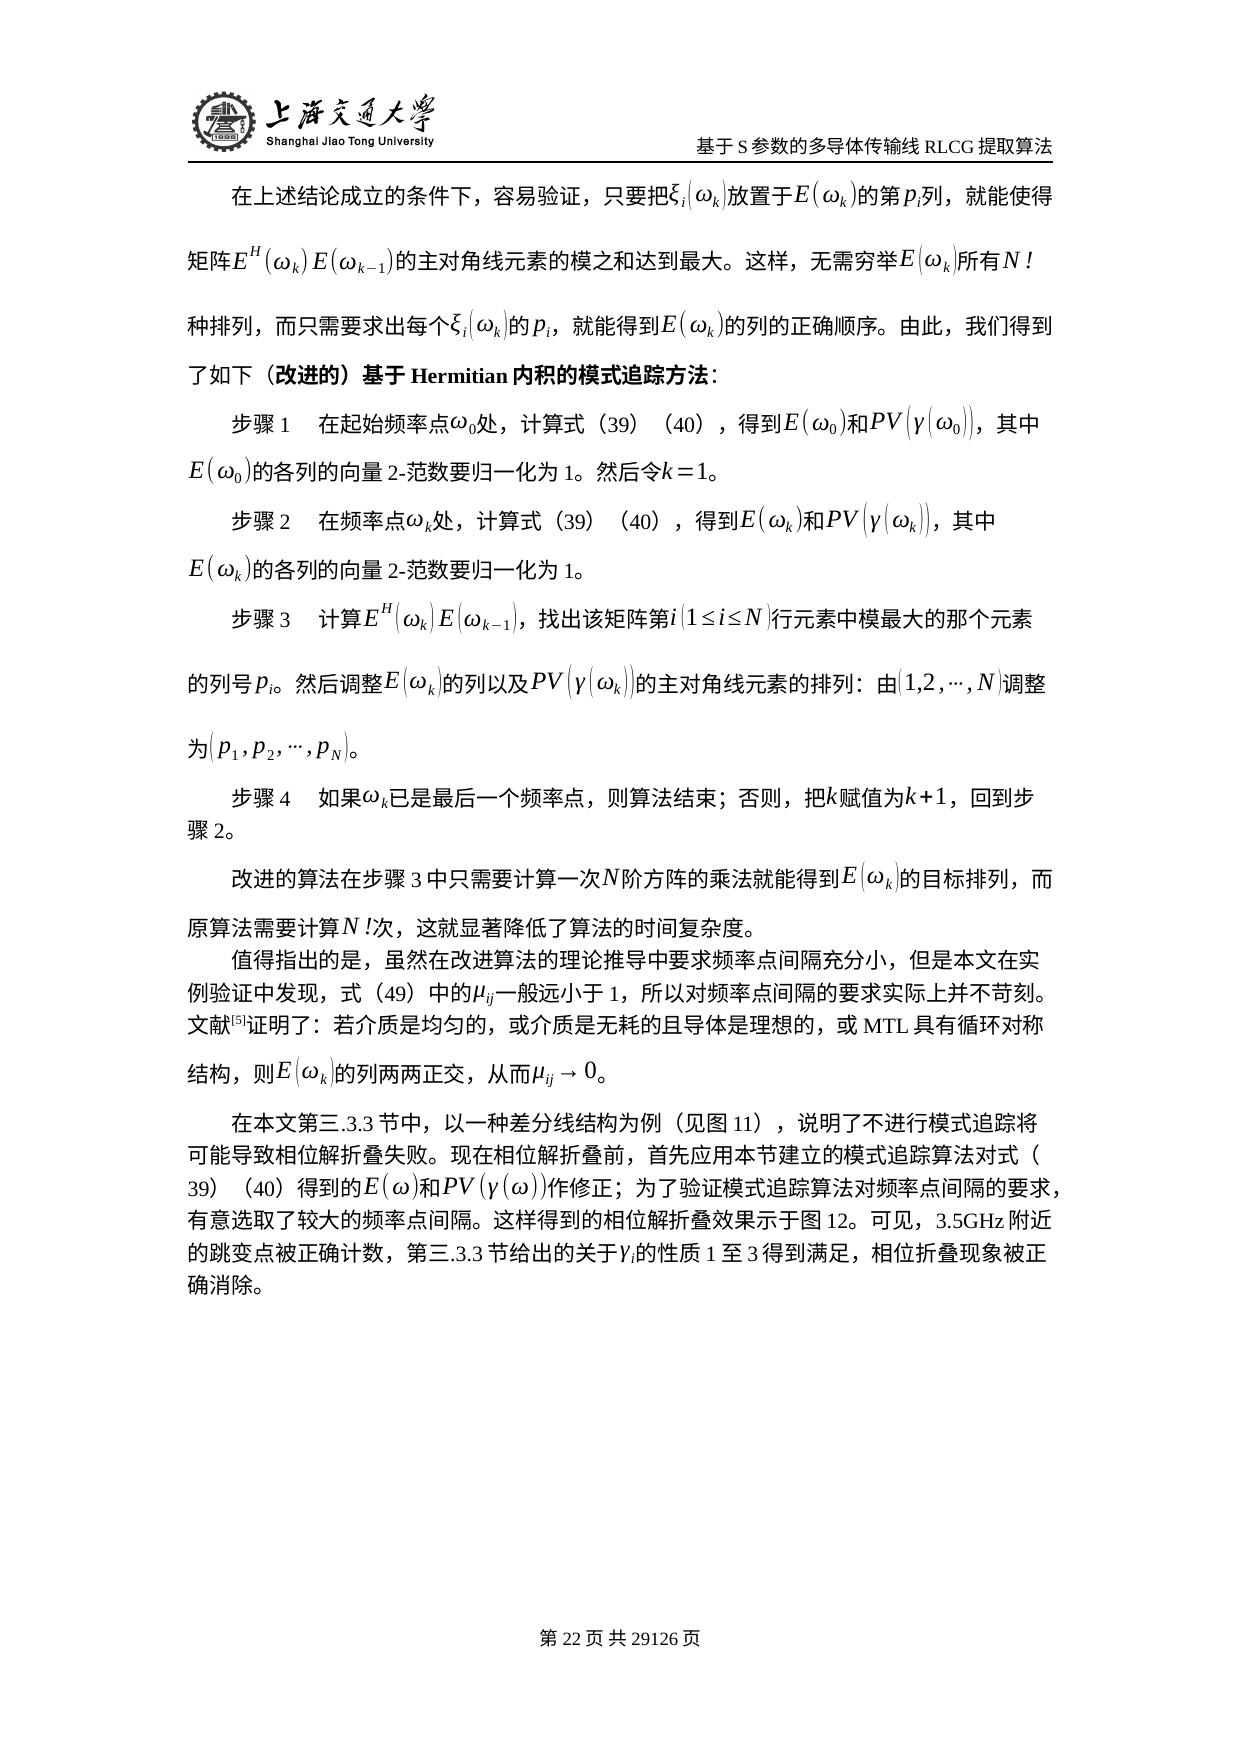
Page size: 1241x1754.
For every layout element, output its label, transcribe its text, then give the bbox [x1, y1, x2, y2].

text 改进的算法在步骤3中只需要计算一次阶方阵的乘法就能得到的目标排列，而原算法需要计算次，这就显著降低了算法的时间复杂度。 [187, 845, 1053, 943]
text 在本文第3.3.3节中，以一种差分线结构为例（见图10），说明了不进行模式追踪将可能导致相位解折叠失败。现在相位解折叠前，首先应用本节建立的模式追踪算法对式（39）（40）得到的和作修正；为了验证模式追踪算法对频率点间隔的要求，有意选取了较大的频率点间隔。这样得到的相位解折叠效果示于图11。可见，3.5GHz附近的跳变点被正确计数，第3.3.3节给出的关于的性质1至3得到满足，相位折叠现象被正确消除。 [187, 1105, 1053, 1300]
text 步骤3 计算，找出该矩阵第行元素中模最大的那个元素的列号。然后调整的列以及的主对角线元素的排列：由调整为。 [187, 585, 1053, 780]
text 值得指出的是，虽然在改进算法的理论推导中要求频率点间隔充分小，但是本文在实例验证中发现，式（49）中的一般远小于1，所以对频率点间隔的要求实际上并不苛刻。文献[5]证明了：若介质是均匀的，或介质是无耗的且导体是理想的，或MTL具有循环对称结构，则的列两两正交，从而。 [187, 943, 1053, 1105]
text 步骤1 在起始频率点处，计算式（39）（40），得到和，其中的各列的向量2-范数要归一化为1。然后令。 [187, 390, 1053, 488]
text 在上述结论成立的条件下，容易验证，只要把放置于的第列，就能使得矩阵的主对角线元素的模之和达到最大。这样，无需穷举所有种排列，而只需要求出每个的，就能得到的列的正确顺序。由此，我们得到了如下（改进的）基于Hermitian内积的模式追踪方法： [187, 163, 1053, 390]
text 步骤2 在频率点处，计算式（39）（40），得到和，其中的各列的向量2-范数要归一化为1。 [187, 488, 1053, 585]
text 步骤4 如果已是最后一个频率点，则算法结束；否则，把赋值为，回到步骤2。 [187, 780, 1053, 845]
